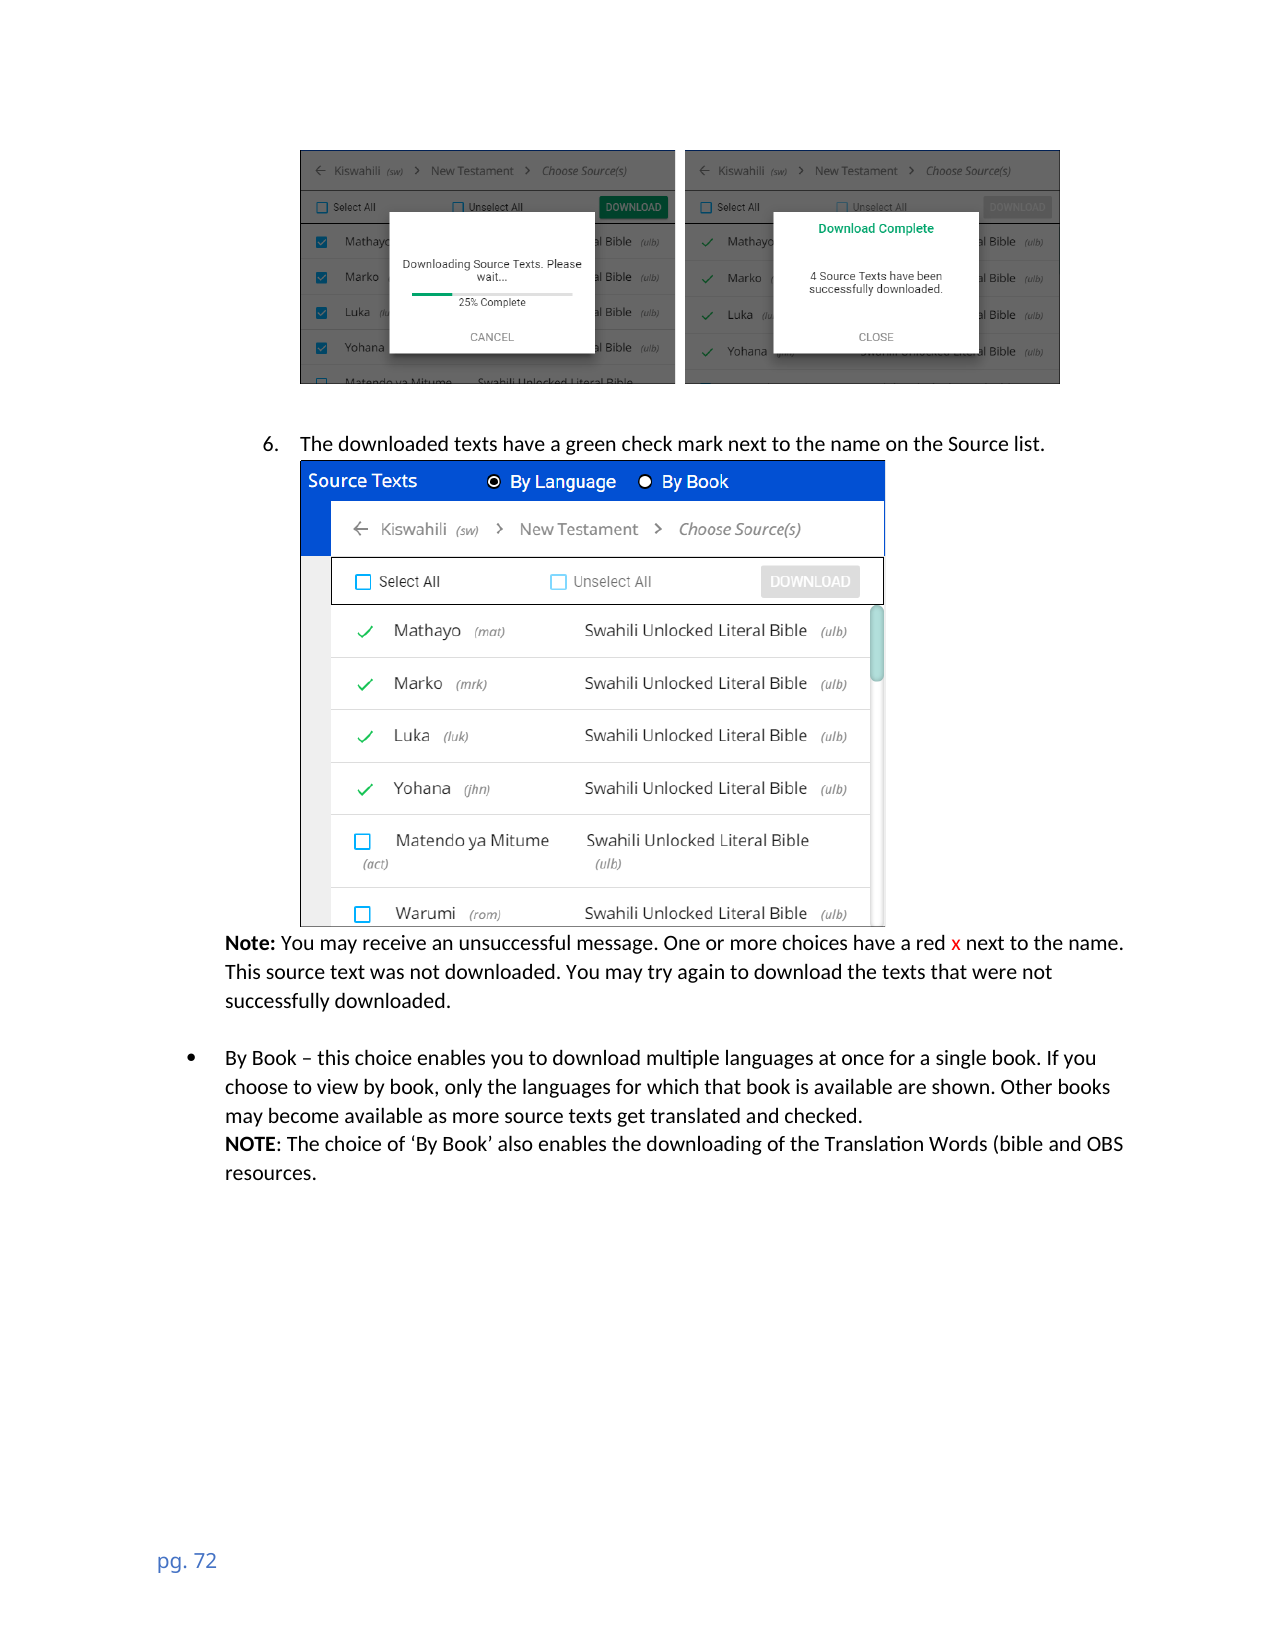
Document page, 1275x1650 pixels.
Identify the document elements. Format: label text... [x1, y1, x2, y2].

list By Book – this choice enables you to download multiple languages at once for a single book. If you choose to view by book, only the languages for which that book is available are shown. Other books may become available as more source texts get translated and checked. NOTE: The choice of ‘By Book’ also enables the downloading of the Translation Words (bible and OBS resources. [187, 1044, 1125, 1186]
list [262, 150, 1125, 428]
picture [685, 150, 1060, 384]
picture [300, 460, 886, 927]
list Note: You may receive an unsuccessful message. One or more choices have a red x next to the name. This source text was not downloaded. You may try again to download the texts that were not successfully downloaded. [225, 929, 1125, 1013]
picture [300, 150, 675, 384]
